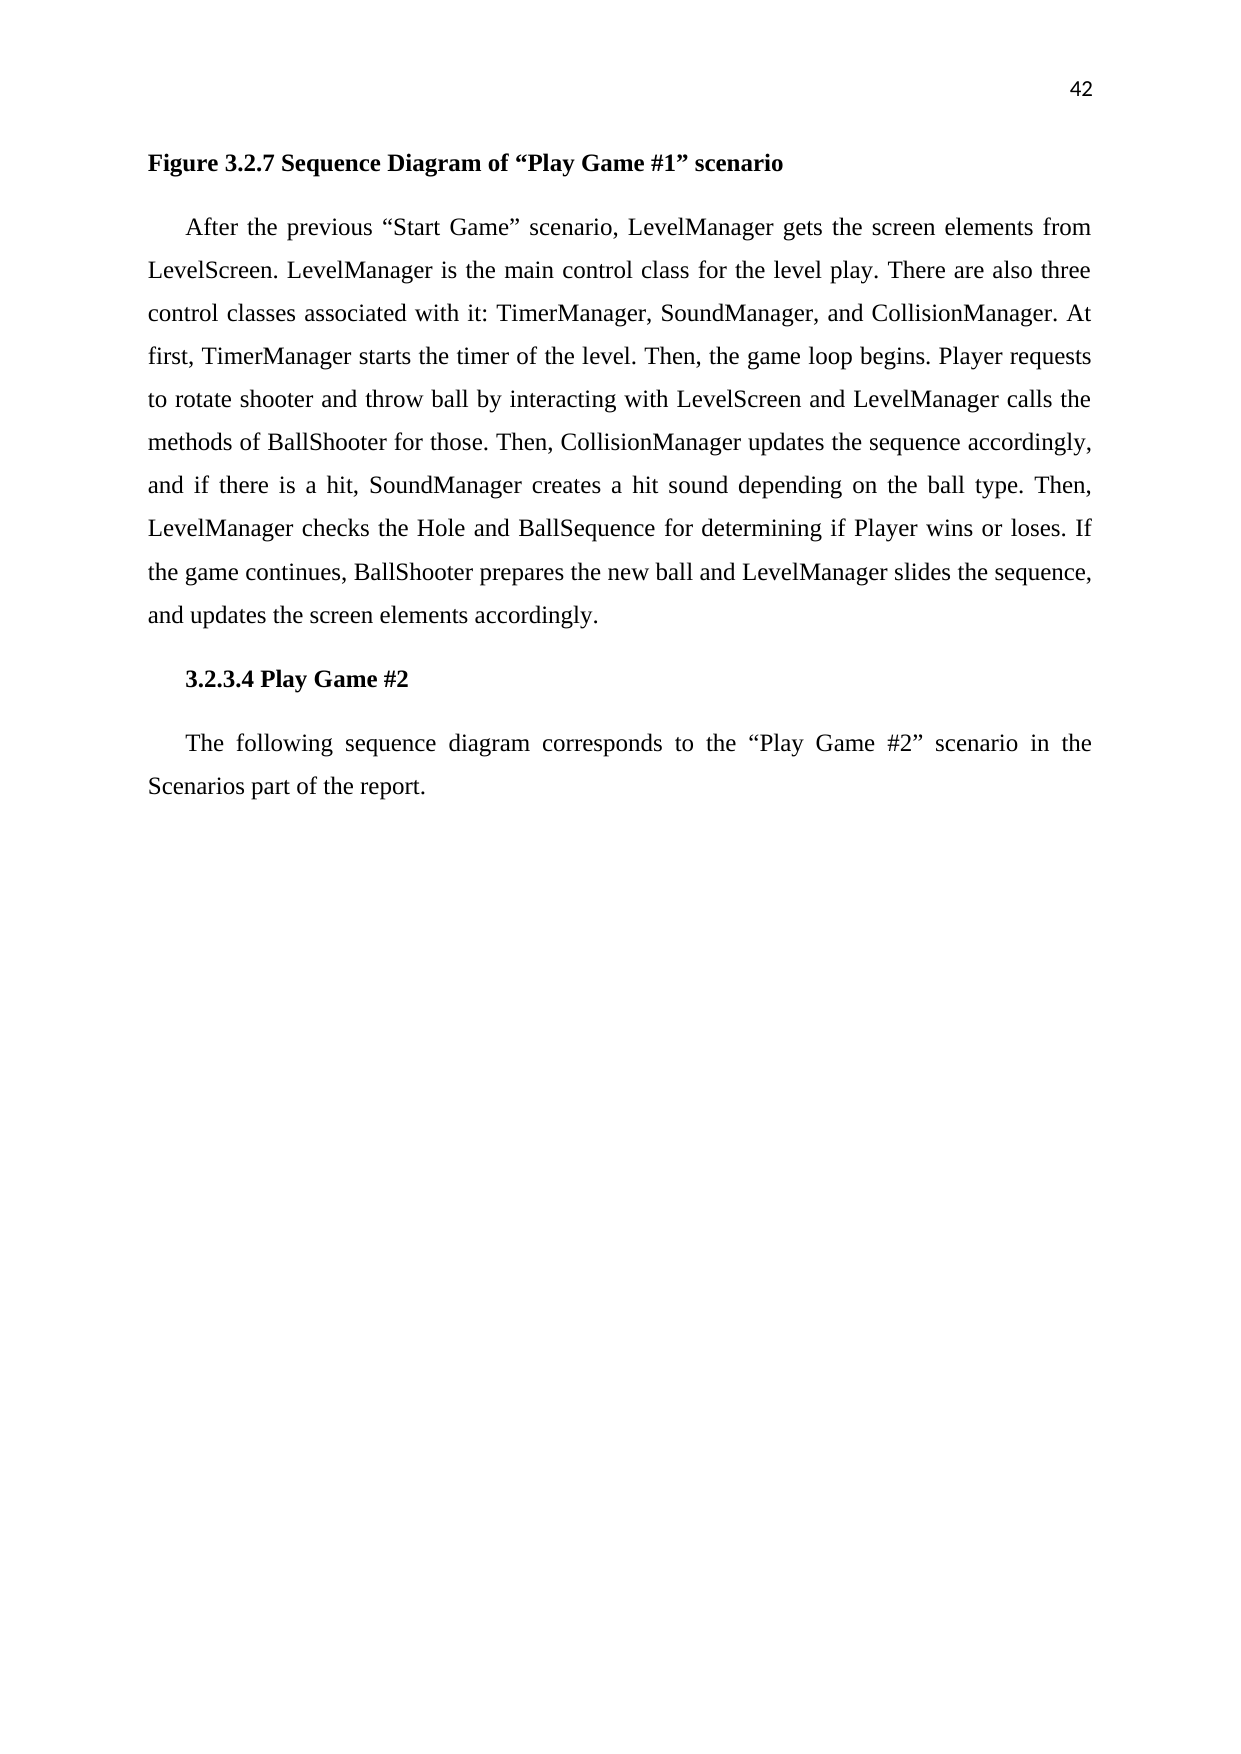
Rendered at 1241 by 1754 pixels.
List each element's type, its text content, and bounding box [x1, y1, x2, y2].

text After the previous “Start Game” scenario, LevelManager gets the screen elements from LevelScreen. LevelManager is the main control class for the level play. There are also three control classes associated with it: TimerManager, SoundManager, and CollisionManager. At first, TimerManager starts the timer of the level. Then, the game loop begins. Player requests to rotate shooter and throw ball by interacting with LevelScreen and LevelManager calls the methods of BallShooter for those. Then, CollisionManager updates the sequence accordingly, and if there is a hit, SoundManager creates a hit sound depending on the ball type. Then, LevelManager checks the Hole and BallSequence for determining if Player wins or loses. If the game continues, BallShooter prepares the new ball and LevelManager slides the sequence, and updates the screen elements accordingly. [148, 212, 1093, 628]
text The following sequence diagram corresponds to the “Play Game #2” scenario in the Scenarios part of the report. [148, 728, 1093, 799]
list Play Game #2 [185, 664, 1093, 692]
text Figure 3.2.7 Sequence Diagram of “Play Game #1” scenario [148, 148, 1093, 176]
